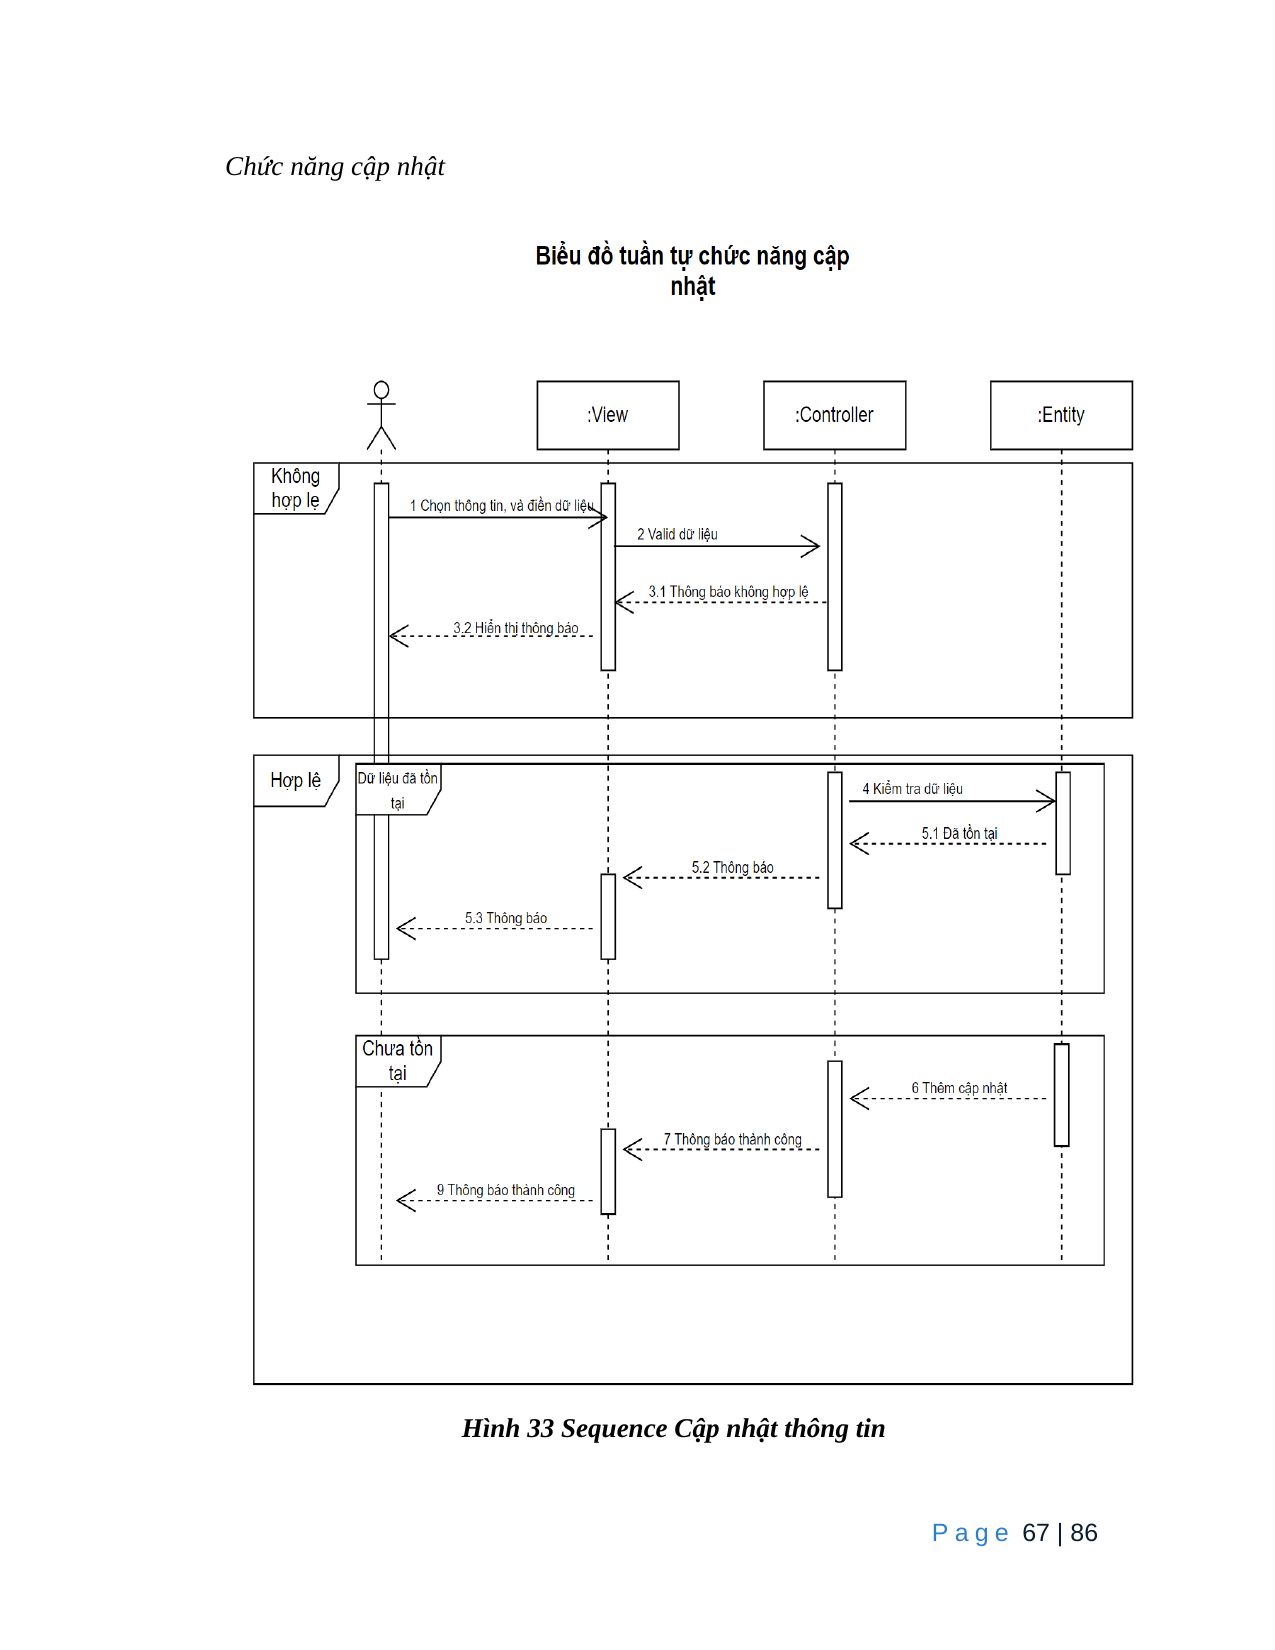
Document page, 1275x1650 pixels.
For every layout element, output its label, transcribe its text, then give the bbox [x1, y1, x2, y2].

picture [225, 200, 1166, 1398]
text Hình 33 Sequence Cập nhật thông tin [225, 1412, 1125, 1443]
subtitle Chức năng cập nhật [225, 150, 1125, 181]
